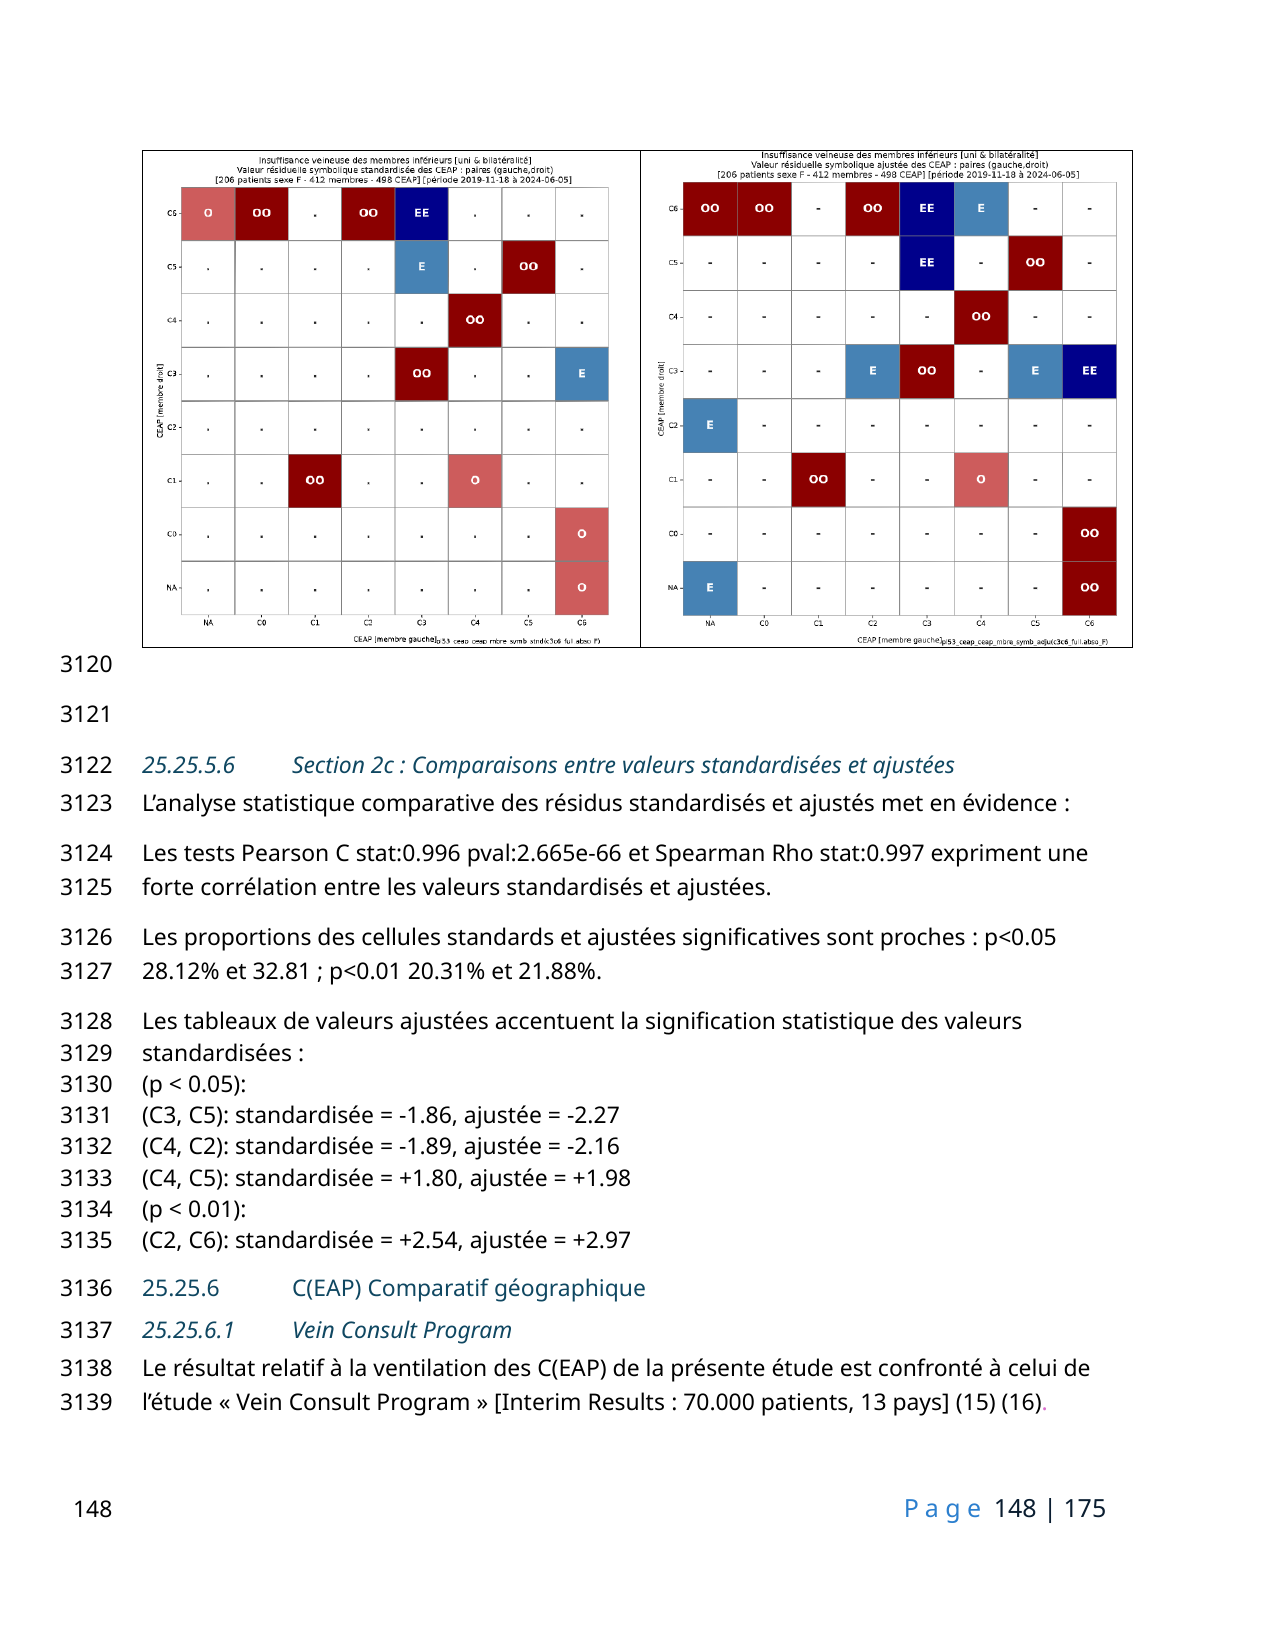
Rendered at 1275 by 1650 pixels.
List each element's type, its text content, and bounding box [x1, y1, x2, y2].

subtitle C(EAP) Comparatif géographique [142, 1272, 1133, 1303]
text (C3, C5): standardisée = -1.86, ajustée = -2.27 [142, 1099, 1133, 1130]
text (p < 0.05): [142, 1068, 1133, 1099]
table_cell [641, 151, 651, 647]
subtitle Vein Consult Program [142, 1314, 1133, 1345]
text (C4, C5): standardisée = +1.80, ajustée = +1.98 [142, 1162, 1133, 1193]
text (C4, C2): standardisée = -1.89, ajustée = -2.16 [142, 1130, 1133, 1162]
text Les proportions des cellules standards et ajustées significatives sont proches : p<0.05 28.12% et 32.81 ; p<0.01 20.31% et 21.88%. [142, 921, 1133, 986]
text Les tests Pearson C stat:0.996 pval:2.665e-66 et Spearman Rho stat:0.997 expriment une forte corrélation entre les valeurs standardisés et ajustées. [142, 837, 1133, 902]
table_cell [1122, 151, 1132, 647]
table_cell [143, 151, 640, 647]
picture [153, 151, 611, 644]
text (C2, C6): standardisée = +2.54, ajustée = +2.97 [142, 1224, 1133, 1255]
text Les tableaux de valeurs ajustées accentuent la signification statistique des valeurs standardisées : [142, 1005, 1133, 1068]
subtitle Section 2c : Comparaisons entre valeurs standardisées et ajustées [142, 749, 1133, 780]
picture [651, 151, 1122, 647]
text L’analyse statistique comparative des résidus standardisés et ajustés met en évidence : [142, 787, 1133, 818]
text Le résultat relatif à la ventilation des C(EAP) de la présente étude est confronté à celui de l’étude « Vein Consult Program » [Interim Results : 70.000 patients, 13 pays] . [142, 1352, 1133, 1417]
text (p < 0.01): [142, 1193, 1133, 1224]
